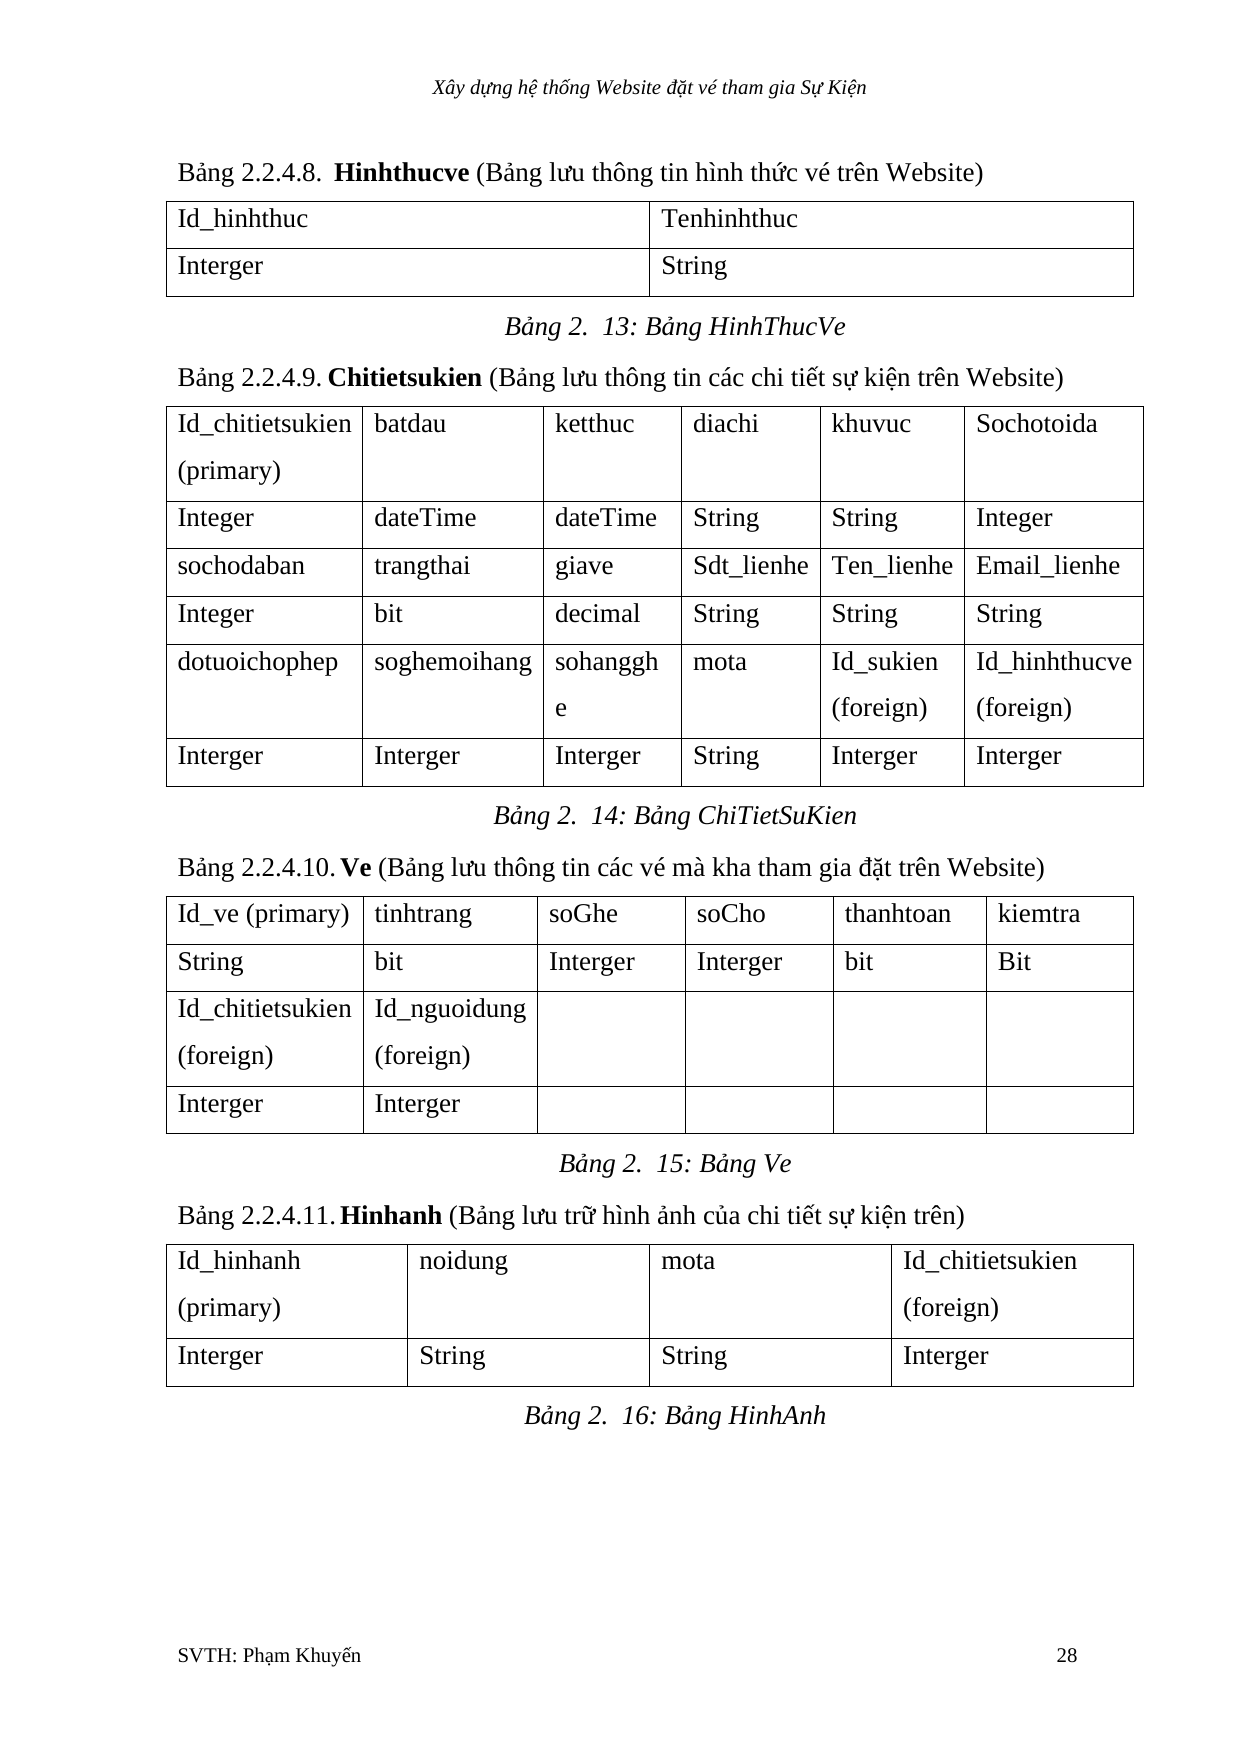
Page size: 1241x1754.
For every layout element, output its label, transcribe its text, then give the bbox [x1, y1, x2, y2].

table_cell [686, 1087, 833, 1133]
table_cell dotuoichophep [167, 645, 362, 738]
table_cell String [682, 739, 820, 786]
table_header soGhe [538, 897, 685, 943]
subtitle Chitietsukien (Bảng lưu thông tin các chi tiết sự kiện trên Website) [177, 362, 1122, 393]
subtitle Hinhthucve (Bảng lưu thông tin hình thức vé trên Website) [177, 156, 1122, 187]
table_cell String [965, 597, 1143, 644]
table_cell Interger [821, 739, 964, 786]
table_header soCho [686, 897, 833, 943]
table_cell sochodaban [167, 549, 362, 596]
table_cell dateTime [363, 502, 543, 548]
table_header tinhtrang [364, 897, 537, 943]
table_header noidung [408, 1245, 649, 1338]
table_header Id_ve (primary) [167, 897, 363, 943]
table_cell Interger [167, 1339, 407, 1386]
table_header thanhtoan [834, 897, 986, 943]
table_cell decimal [544, 597, 681, 644]
table_header Id_chitietsukien (primary) [167, 407, 362, 501]
subtitle Ve (Bảng lưu thông tin các vé mà kha tham gia đặt trên Website) [177, 851, 1122, 882]
table_cell dateTime [544, 502, 681, 548]
table_cell bit [363, 597, 543, 644]
table_cell String [650, 1339, 891, 1386]
table_cell Integer [965, 502, 1143, 548]
table_cell Interger [363, 739, 543, 786]
table_cell [834, 992, 986, 1086]
text Bảng 2. 13: Bảng HinhThucVe [177, 309, 1122, 341]
table_cell [538, 1087, 685, 1133]
table_header Id_hinhanh (primary) [167, 1245, 407, 1338]
table_cell String [650, 249, 1133, 296]
table_header Tenhinhthuc [650, 202, 1133, 248]
table_header batdau [363, 407, 543, 501]
table_cell sohangghe [544, 645, 681, 738]
text Bảng 2. 16: Bảng HinhAnh [177, 1399, 1122, 1430]
table_header diachi [682, 407, 820, 501]
table_cell Interger [965, 739, 1143, 786]
table_cell Id_hinhthucve (foreign) [965, 645, 1143, 738]
table_header khuvuc [821, 407, 964, 501]
table_cell mota [682, 645, 820, 738]
table_cell Interger [167, 249, 649, 296]
table_cell [987, 992, 1133, 1086]
table_cell giave [544, 549, 681, 596]
table_cell bit [834, 945, 986, 991]
table_cell String [821, 502, 964, 548]
table_cell Id_sukien (foreign) [821, 645, 964, 738]
table_header Sochotoida [965, 407, 1143, 501]
table_cell Interger [686, 945, 833, 991]
text Bảng 2. 14: Bảng ChiTietSuKien [177, 799, 1122, 830]
table_cell Id_nguoidung (foreign) [364, 992, 537, 1086]
table_header kiemtra [987, 897, 1133, 943]
table_cell Bit [987, 945, 1133, 991]
table_header mota [650, 1245, 891, 1338]
table_cell Interger [538, 945, 685, 991]
table_cell Integer [167, 597, 362, 644]
text Bảng 2. 15: Bảng Ve [177, 1147, 1122, 1178]
table_cell String [167, 945, 363, 991]
table_cell String [682, 597, 820, 644]
table_cell Ten_lienhe [821, 549, 964, 596]
table_cell String [408, 1339, 649, 1386]
table_cell String [682, 502, 820, 548]
table_cell Interger [364, 1087, 537, 1133]
table_header ketthuc [544, 407, 681, 501]
table_cell trangthai [363, 549, 543, 596]
table_cell Interger [544, 739, 681, 786]
table_header Id_hinhthuc [167, 202, 649, 248]
table_cell soghemoihang [363, 645, 543, 738]
table_cell Id_chitietsukien (foreign) [167, 992, 363, 1086]
table_header Id_chitietsukien (foreign) [892, 1245, 1133, 1338]
table_cell Interger [167, 739, 362, 786]
table_cell String [821, 597, 964, 644]
table_cell bit [364, 945, 537, 991]
table_cell Sdt_lienhe [682, 549, 820, 596]
table_cell [834, 1087, 986, 1133]
subtitle Hinhanh (Bảng lưu trữ hình ảnh của chi tiết sự kiện trên) [177, 1199, 1122, 1230]
table_cell Integer [167, 502, 362, 548]
table_cell [987, 1087, 1133, 1133]
table_cell [686, 992, 833, 1086]
table_cell Email_lienhe [965, 549, 1143, 596]
table_cell Interger [167, 1087, 363, 1133]
table_cell [538, 992, 685, 1086]
table_cell Interger [892, 1339, 1133, 1386]
